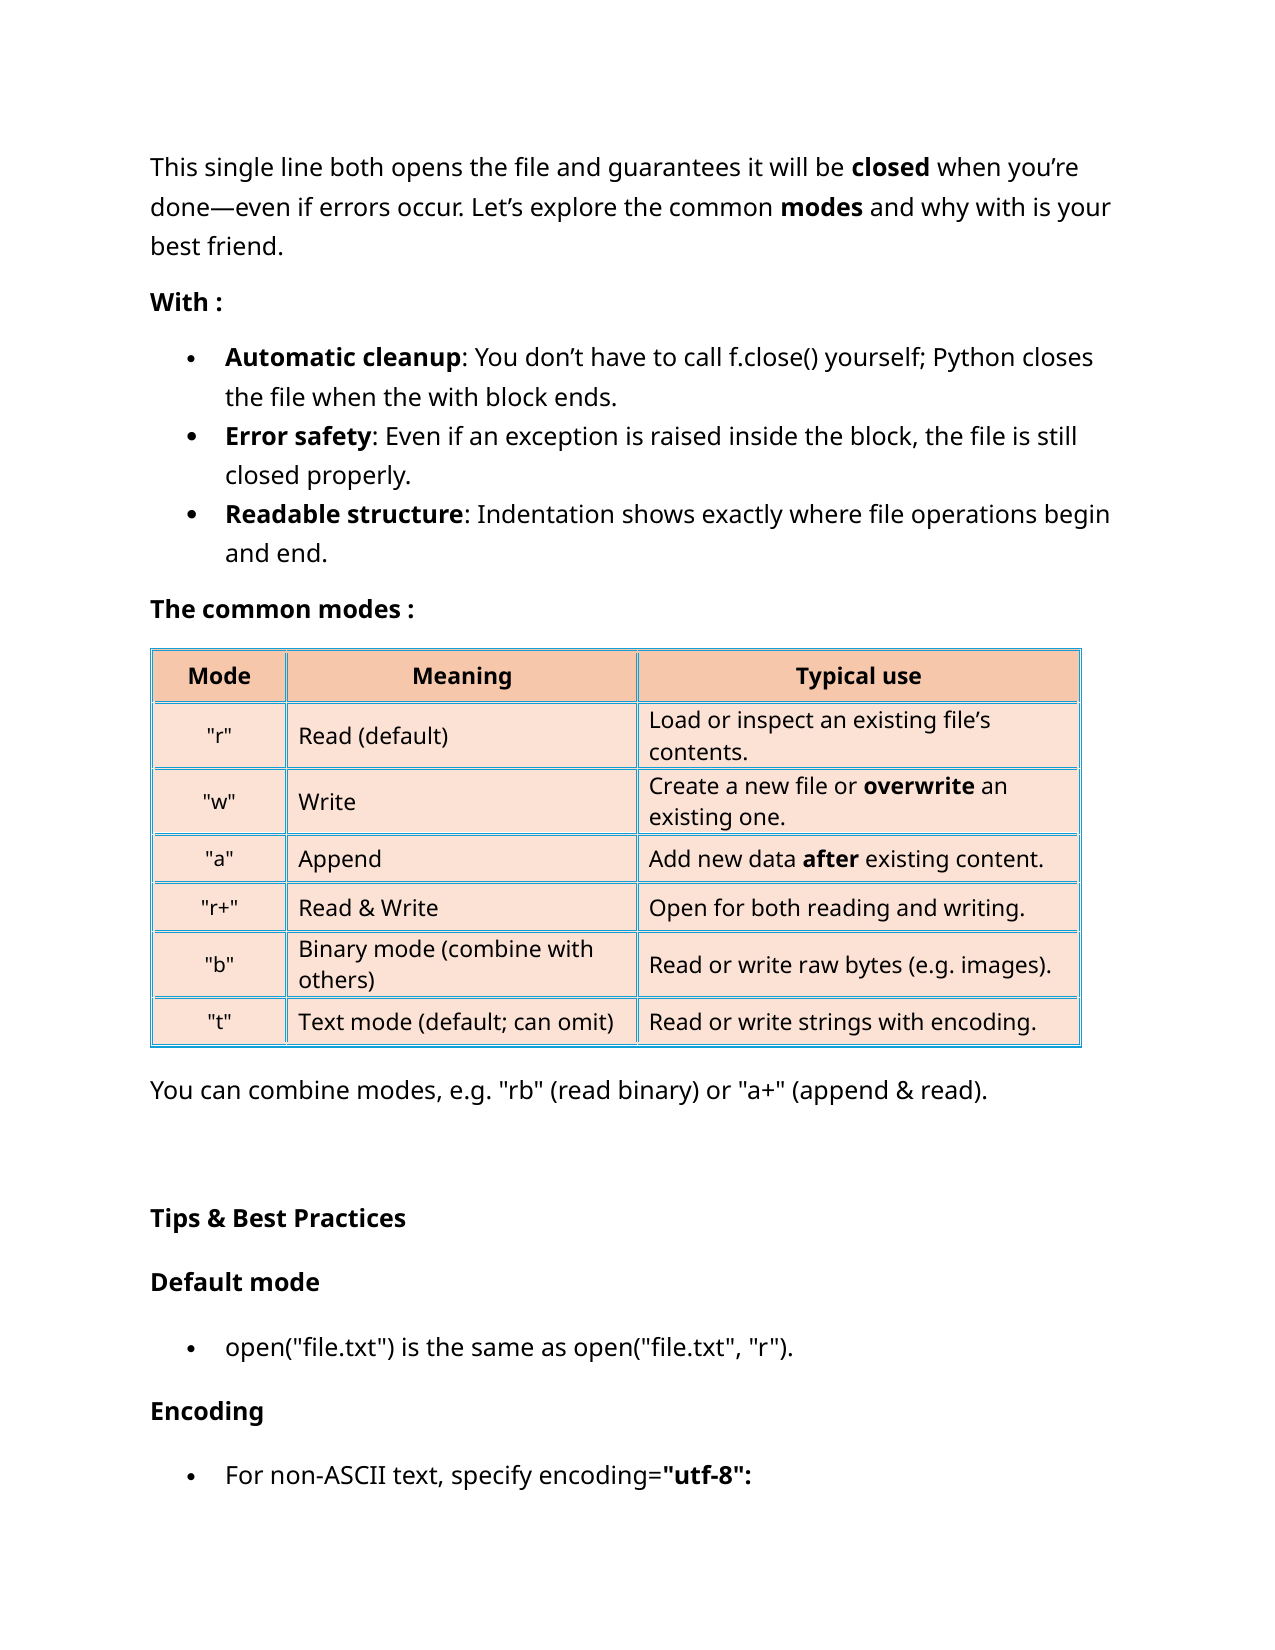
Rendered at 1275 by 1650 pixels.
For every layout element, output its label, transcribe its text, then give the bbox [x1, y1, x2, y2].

list open("file.txt") is the same as open("file.txt", "r"). [187, 1329, 1125, 1363]
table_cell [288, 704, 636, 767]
text Encoding [150, 1393, 1125, 1427]
list For non-ASCII text, specify encoding="utf-8": [187, 1457, 1125, 1492]
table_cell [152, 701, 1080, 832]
list Error safety: Even if an exception is raised inside the block, the file is still closed properly. [187, 418, 1125, 492]
text You can combine modes, e.g. "rb" (read binary) or "a+" (append & read). [150, 1072, 1125, 1107]
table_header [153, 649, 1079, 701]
text This single line both opens the file and guarantees it will be closed when you’re done—even if errors occur. Let’s explore the common modes and why with is your best friend. [150, 150, 1125, 262]
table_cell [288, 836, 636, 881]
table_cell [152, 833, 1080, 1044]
text With : [150, 284, 1125, 318]
list Readable structure: Indentation shows exactly where file operations begin and end. [187, 497, 1125, 570]
list Automatic cleanup: You don’t have to call f.close() yourself; Python closes the file when the with block ends. [187, 340, 1125, 413]
text Default mode [150, 1265, 1125, 1299]
text Tips & Best Practices [150, 1201, 1125, 1235]
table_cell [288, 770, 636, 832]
text The common modes : [150, 592, 1125, 626]
